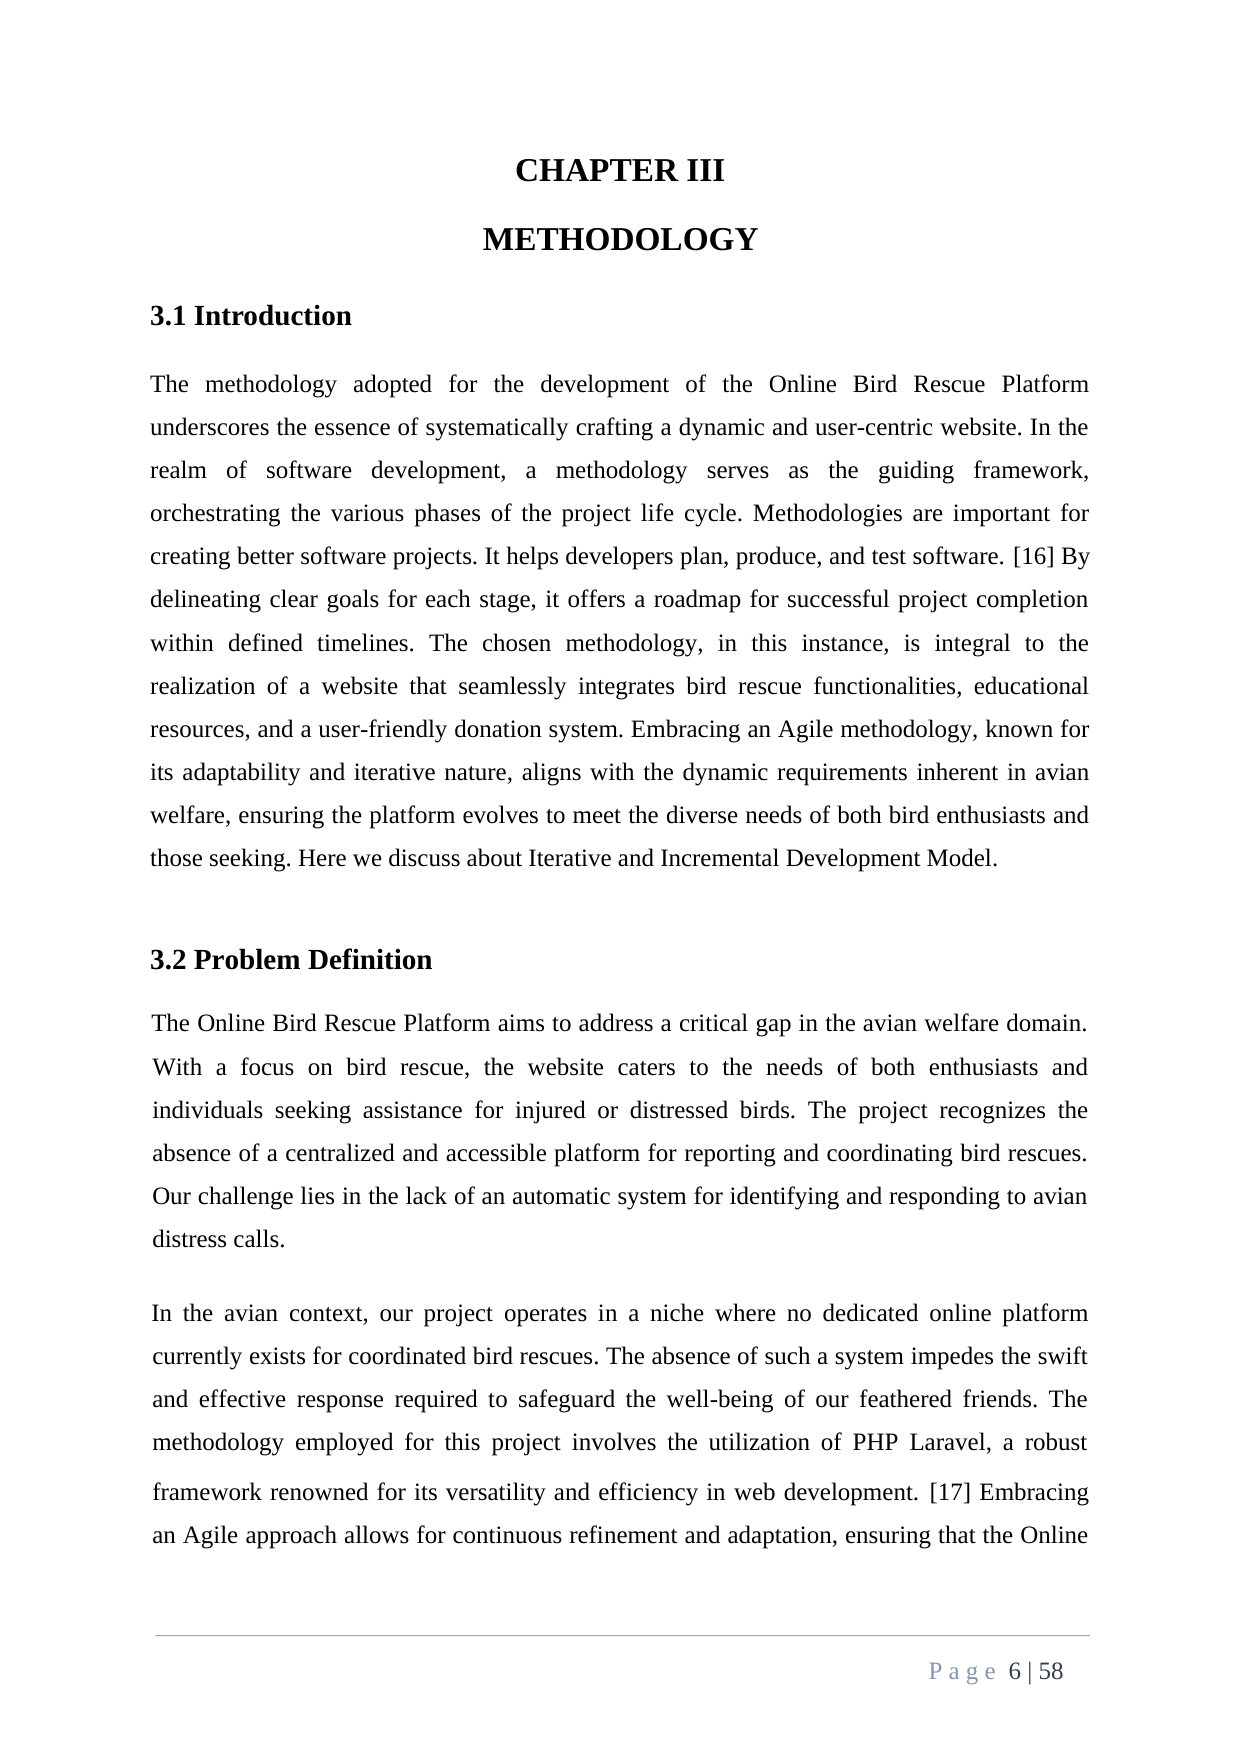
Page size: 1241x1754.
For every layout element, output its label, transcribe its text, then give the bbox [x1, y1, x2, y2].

text METHODOLOGY [151, 219, 1090, 258]
text 3.2 Problem Definition [150, 942, 1090, 976]
text The Online Bird Rescue Platform aims to address a critical gap in the avian welfare domain. With a focus on bird rescue, the website caters to the needs of both enthusiasts and individuals seeking assistance for injured or distressed birds. The project recognizes the absence of a centralized and accessible platform for reporting and coordinating bird rescues. Our challenge lies in the lack of an automatic system for identifying and responding to avian distress calls. [151, 1008, 1089, 1253]
text CHAPTER III [151, 150, 1089, 188]
text 3.1 Introduction [150, 298, 1090, 331]
text The methodology adopted for the development of the Online Bird Rescue Platform underscores the essence of systematically crafting a dynamic and user-centric website. In the realm of software development, a methodology serves as the guiding framework, orchestrating the various phases of the project life cycle. Methodologies are important for creating better software projects. It helps developers plan, produce, and test software. [16] By delineating clear goals for each stage, it offers a roadmap for successful project completion within defined timelines. The chosen methodology, in this instance, is integral to the realization of a website that seamlessly integrates bird rescue functionalities, educational resources, and a user-friendly donation system. Embracing an Agile methodology, known for its adaptability and iterative nature, aligns with the dynamic requirements inherent in avian welfare, ensuring the platform evolves to meet the diverse needs of both bird enthusiasts and those seeking. Here we discuss about Iterative and Incremental Development Model. [150, 369, 1090, 872]
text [151, 1298, 1089, 1549]
